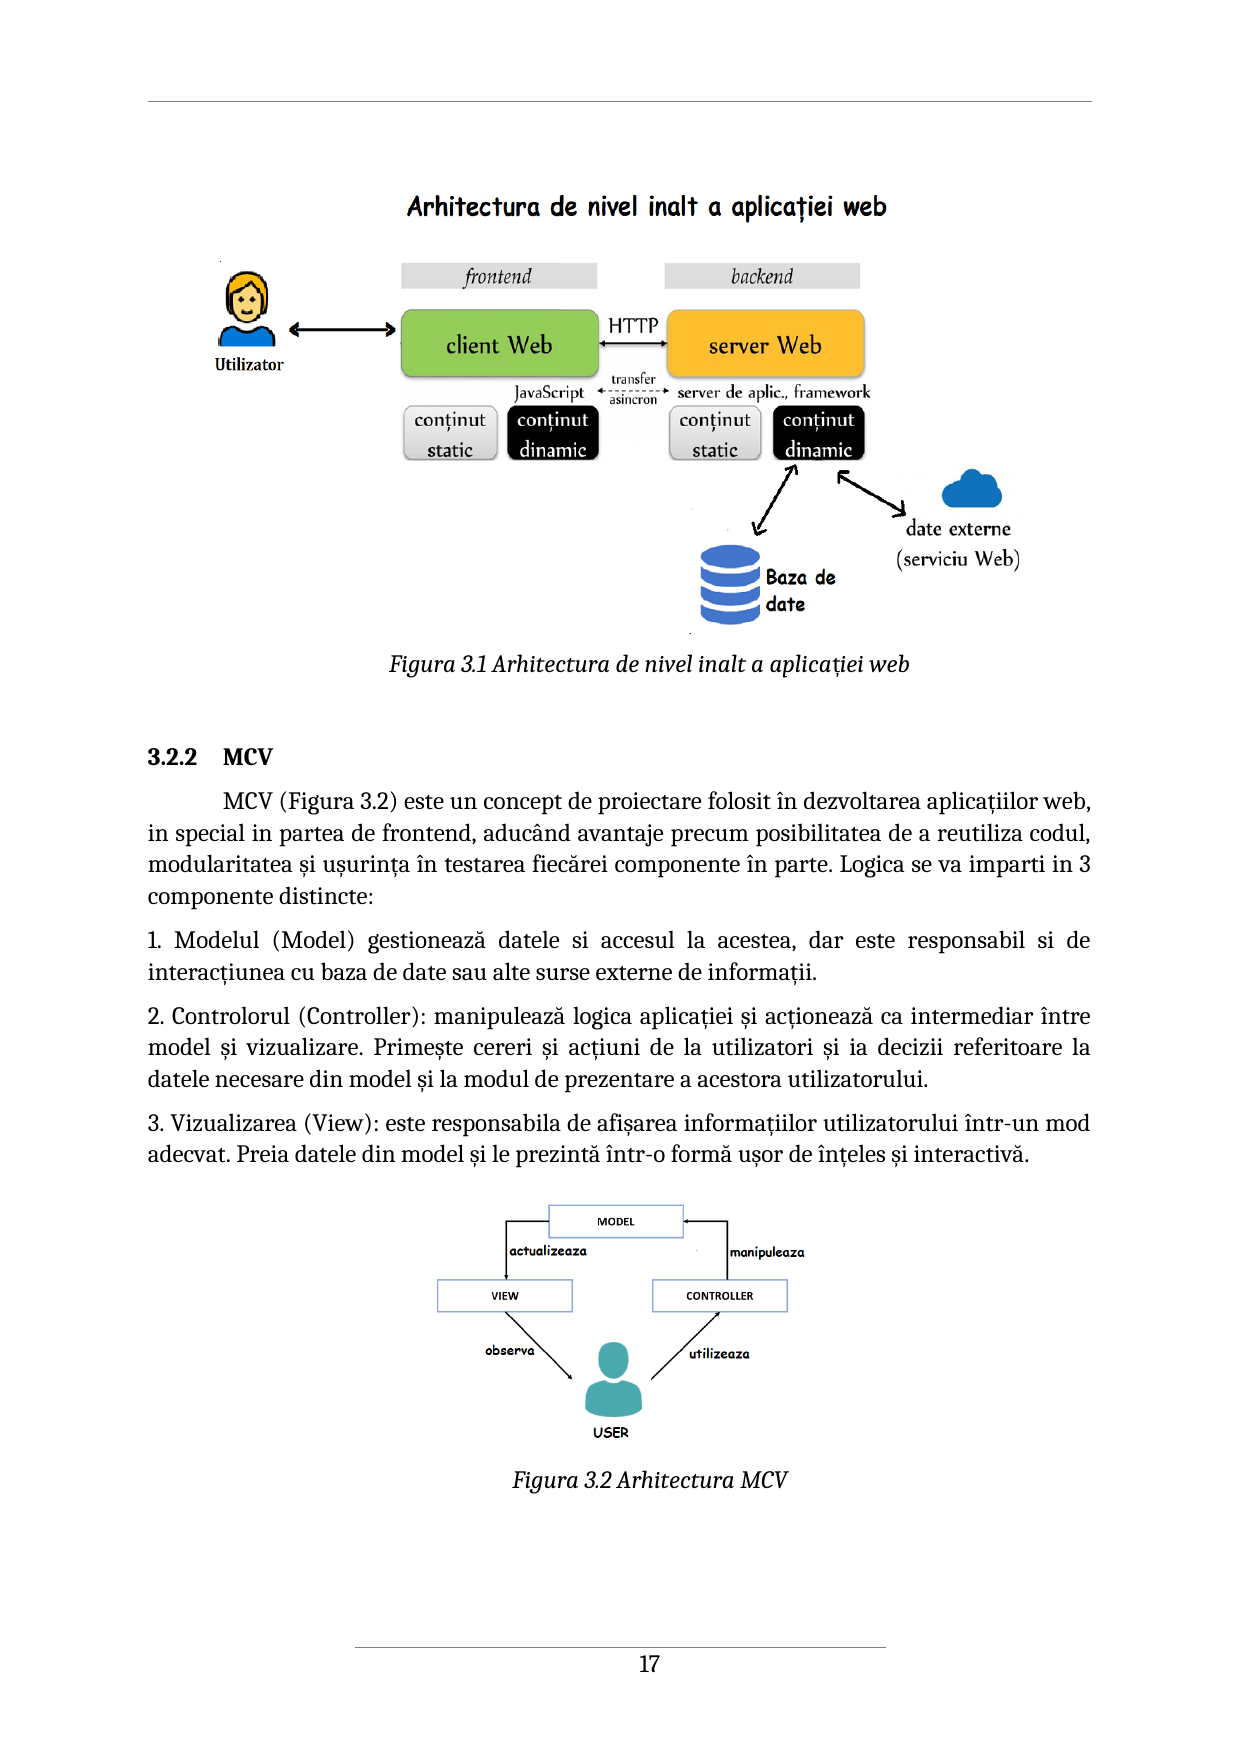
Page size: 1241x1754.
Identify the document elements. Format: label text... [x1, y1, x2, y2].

text 3. Vizualizarea (View): este responsabila de afișarea informațiilor utilizatorului într-un mod adecvat. Preia datele din model și le prezintă într-o formă ușor de înțeles și interactivă. [148, 1109, 1092, 1169]
text 1. Modelul (Model) gestionează datele si accesul la acestea, dar este responsabil si de interacțiunea cu baza de date sau alte surse externe de informații. [148, 926, 1092, 986]
subtitle MCV [148, 743, 1092, 772]
text MCV (Figura 3.2) este un concept de proiectare folosit în dezvoltarea aplicațiilor web, in special in partea de frontend, aducând avantaje precum posibilitatea de a reutiliza codul, modularitatea și ușurința în testarea fiecărei componente în parte. Logica se va imparti in 3 componente distincte: [148, 787, 1092, 911]
text Figura 3.2 Arhitectura MCV [148, 1466, 1092, 1495]
text 2. Controlorul (Controller): manipulează logica aplicației și acționează ca intermediar între model și vizualizare. Primește cereri și acțiuni de la utilizatori și ia decizii referitoare la datele necesare din model și la modul de prezentare a acestora utilizatorului. [148, 1002, 1092, 1093]
picture [430, 1184, 810, 1452]
text Figura 3.1 Arhitectura de nivel inalt a aplicației web [148, 649, 1092, 678]
picture [206, 147, 1034, 635]
